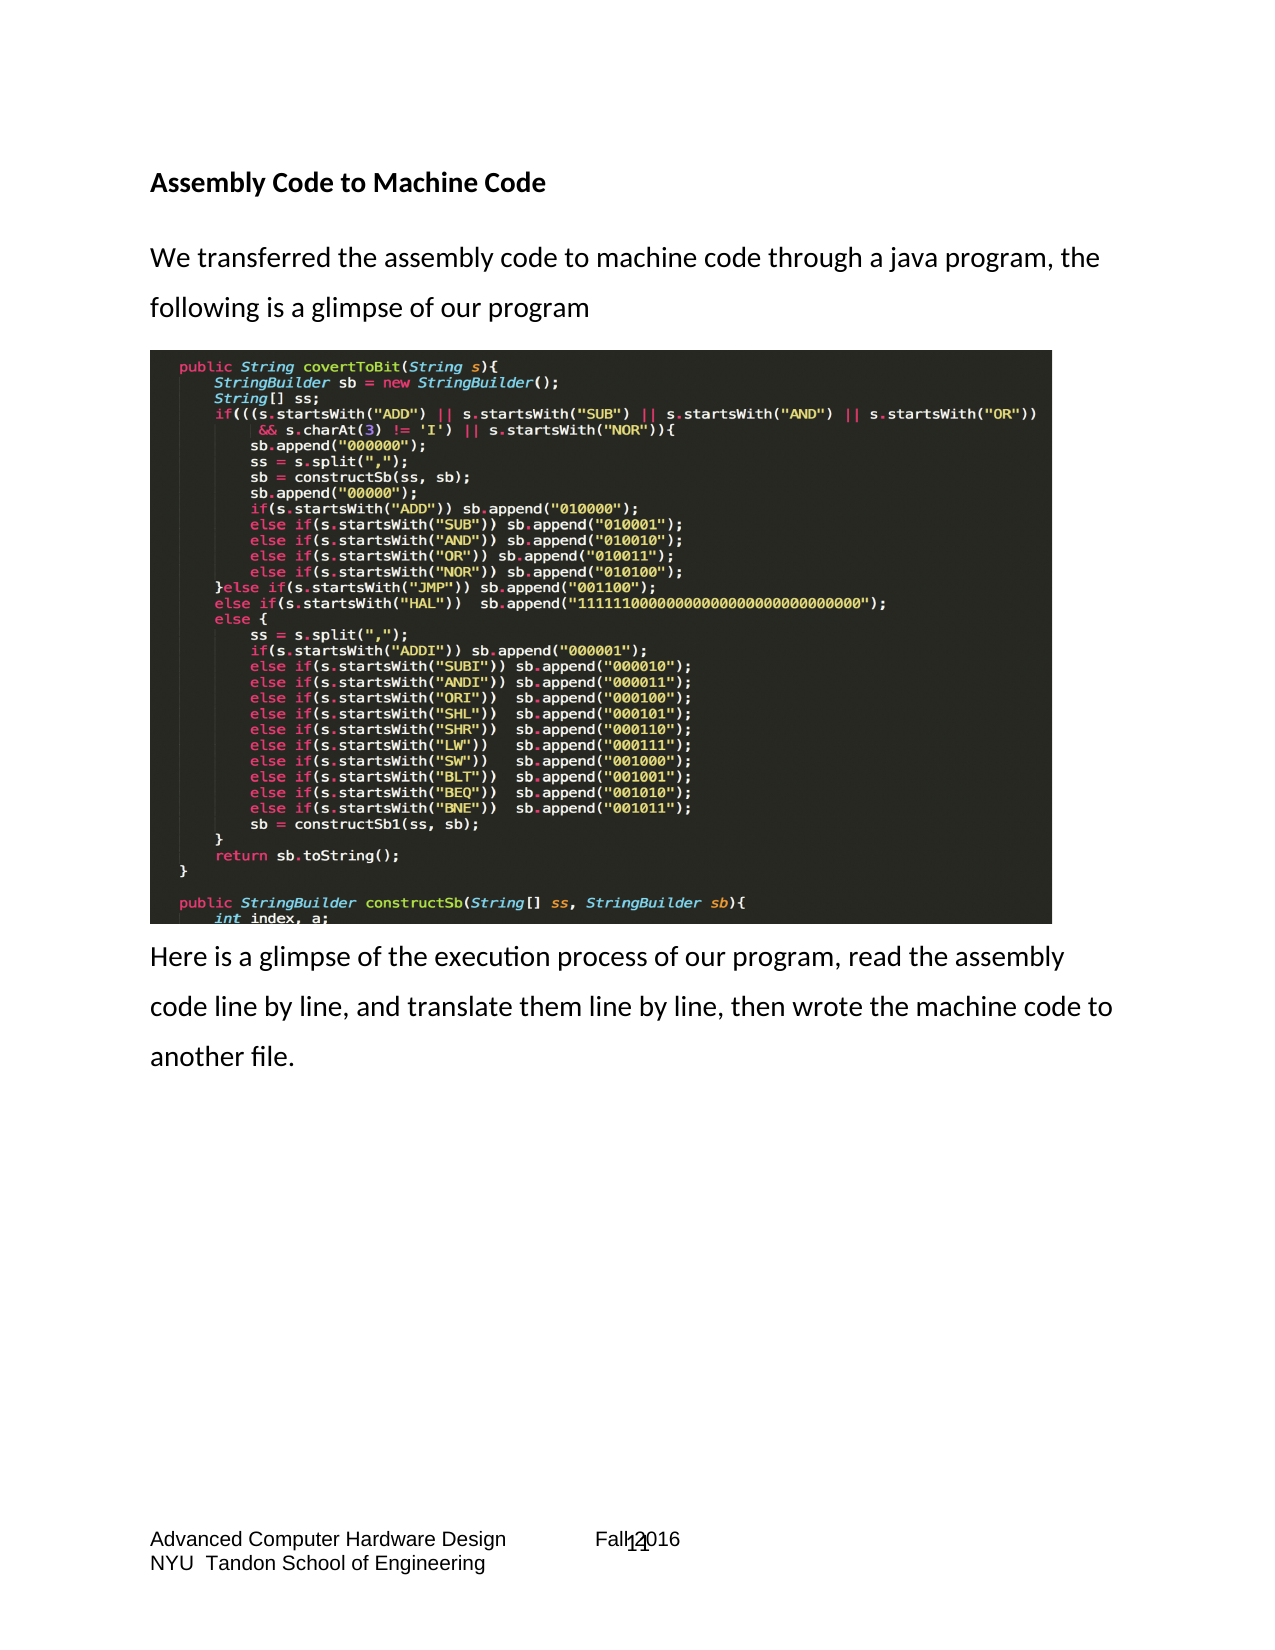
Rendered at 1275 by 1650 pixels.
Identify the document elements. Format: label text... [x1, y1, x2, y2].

text We transferred the assembly code to machine code through a java program, the following is a glimpse of our program [150, 225, 1125, 325]
picture [150, 350, 1053, 924]
text Assembly Code to Machine Code [150, 150, 1125, 200]
text Here is a glimpse of the execution process of our program, read the assembly code line by line, and translate them line by line, then wrote the machine code to another file. [150, 923, 1125, 1073]
